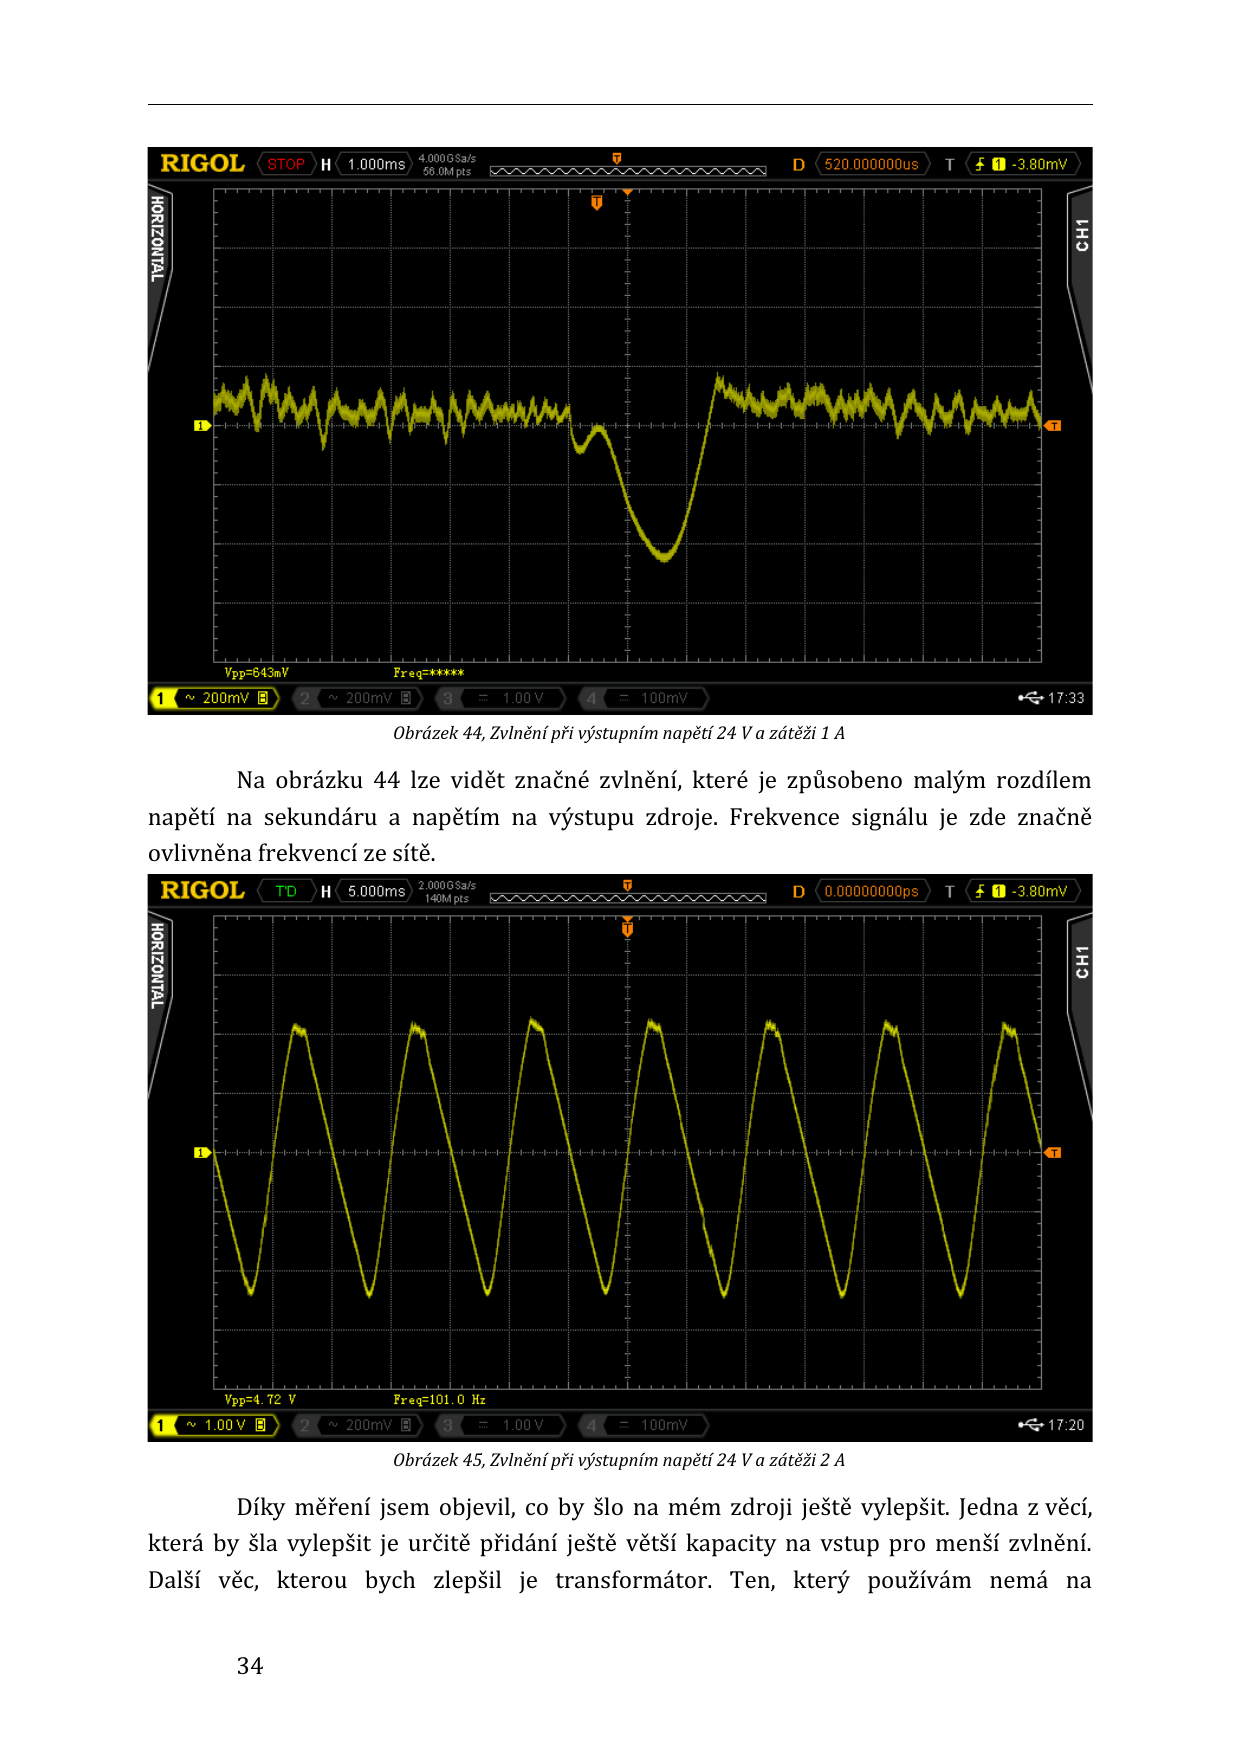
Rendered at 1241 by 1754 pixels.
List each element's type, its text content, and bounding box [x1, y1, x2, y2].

text Obrázek 44, Zvlnění při výstupním napětí 24 V a zátěži 1 A [148, 722, 1093, 744]
text Na obrázku 44 lze vidět značné zvlnění, které je způsobeno malým rozdílem napětí na sekundáru a napětím na výstupu zdroje. Frekvence signálu je zde značně ovlivněna frekvencí ze sítě. [148, 765, 1093, 867]
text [148, 1491, 1093, 1594]
text Obrázek 45, Zvlnění při výstupním napětí 24 V a zátěži 2 A [148, 1449, 1093, 1471]
